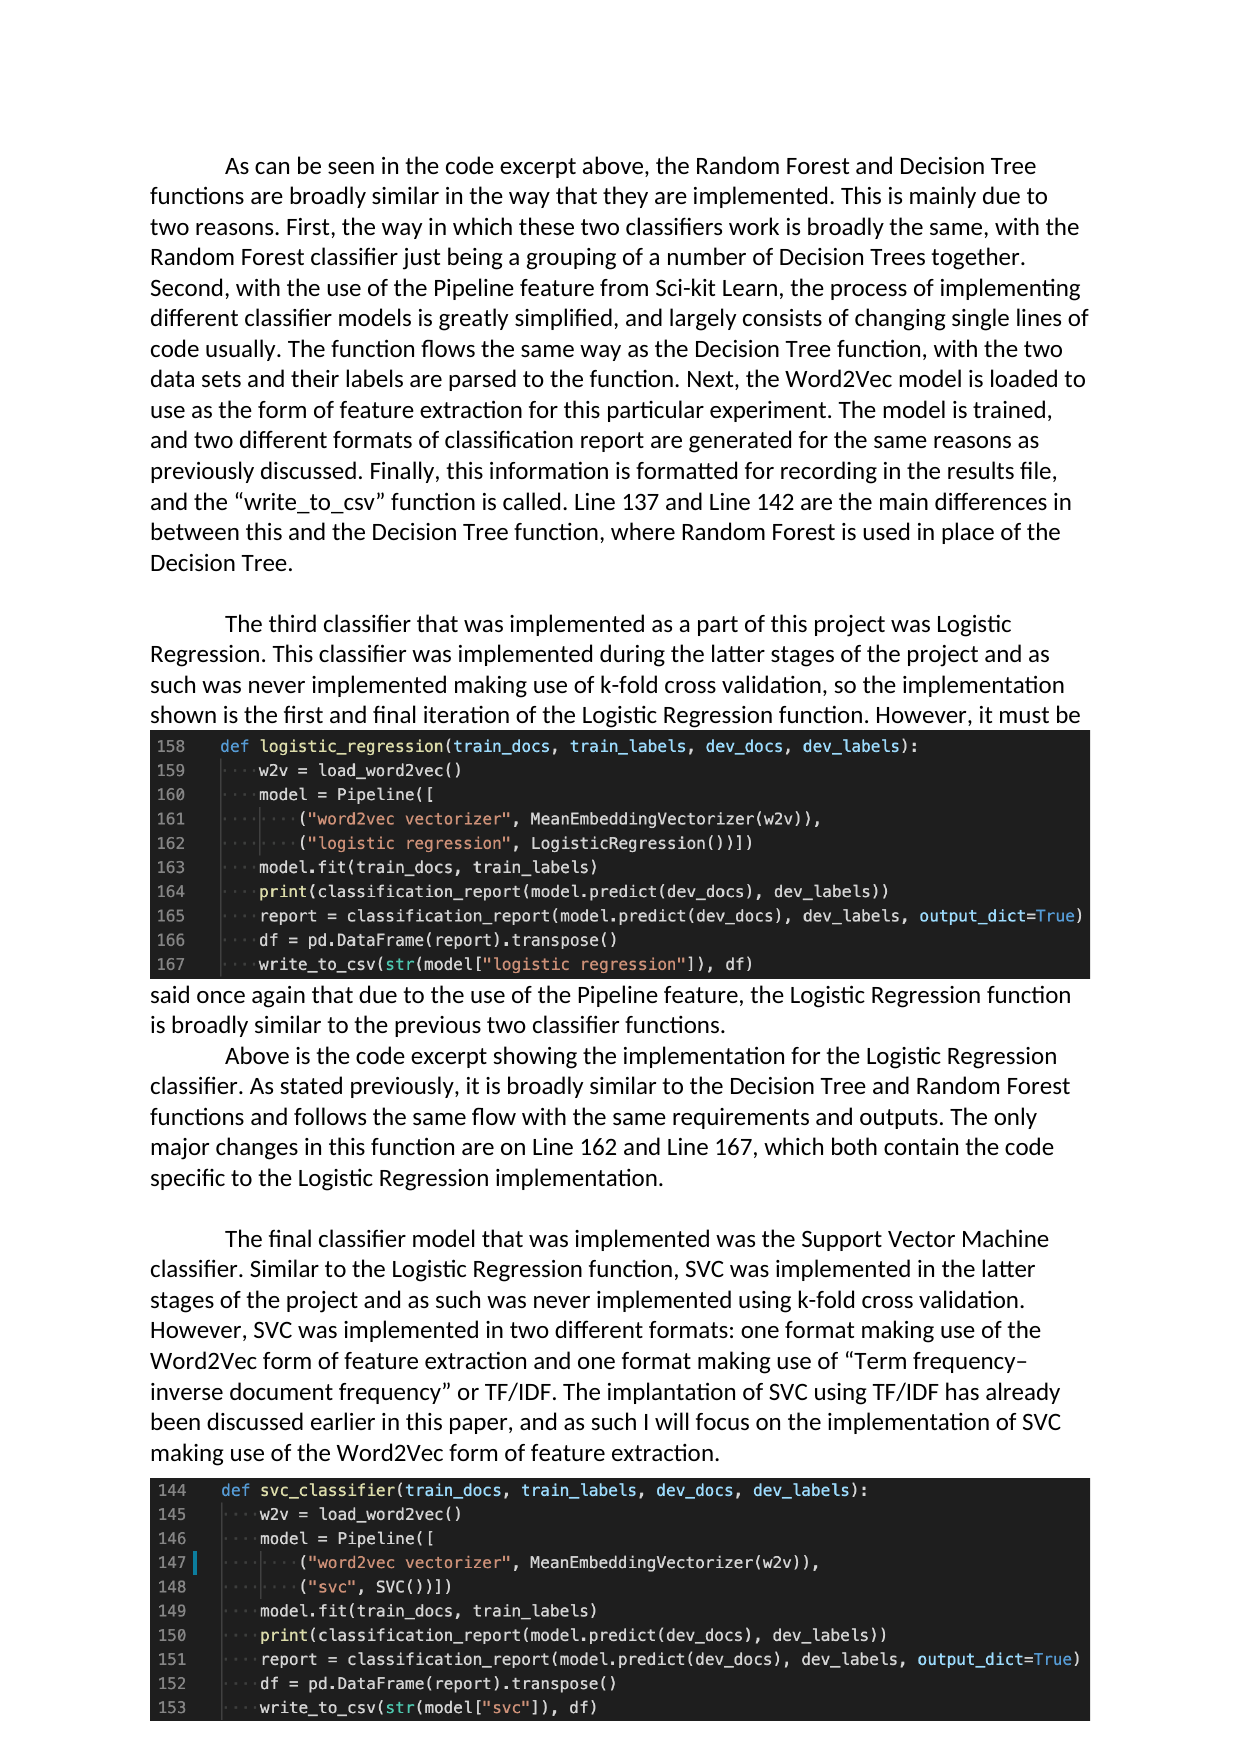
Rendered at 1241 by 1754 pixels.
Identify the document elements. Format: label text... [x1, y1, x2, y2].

text Above is the code excerpt showing the implementation for the Logistic Regression classifier. As stated previously, it is broadly similar to the Decision Tree and Random Forest functions and follows the same flow with the same requirements and outputs. The only major changes in this function are on Line 162 and Line 167, which both contain the code specific to the Logistic Regression implementation. [150, 1040, 1090, 1193]
picture [150, 1478, 1091, 1721]
text The final classifier model that was implemented was the Support Vector Machine classifier. Similar to the Logistic Regression function, SVC was implemented in the latter stages of the project and as such was never implemented using k-fold cross validation. However, SVC was implemented in two different formats: one format making use of the Word2Vec form of feature extraction and one format making use of “Term frequency–inverse document frequency” or TF/IDF. The implantation of SVC using TF/IDF has already been discussed earlier in this paper, and as such I will focus on the implementation of SVC making use of the Word2Vec form of feature extraction. [150, 1223, 1090, 1467]
text The third classifier that was implemented as a part of this project was Logistic Regression. This classifier was implemented during the latter stages of the project and as such was never implemented making use of k-fold cross validation, so the implementation shown is the first and final iteration of the Logistic Regression function. However, it must be said once again that due to the use of the Pipeline feature, the Logistic Regression function is broadly similar to the previous two classifier functions. [150, 608, 1090, 730]
picture [150, 730, 1091, 979]
text The third classifier that was implemented as a part of this project was Logistic Regression. This classifier was implemented during the latter stages of the project and as such was never implemented making use of k-fold cross validation, so the implementation shown is the first and final iteration of the Logistic Regression function. However, it must be said once again that due to the use of the Pipeline feature, the Logistic Regression function is broadly similar to the previous two classifier functions. [150, 979, 1090, 1040]
text As can be seen in the code excerpt above, the Random Forest and Decision Tree functions are broadly similar in the way that they are implemented. This is mainly due to two reasons. First, the way in which these two classifiers work is broadly the same, with the Random Forest classifier just being a grouping of a number of Decision Trees together. Second, with the use of the Pipeline feature from Sci-kit Learn, the process of implementing different classifier models is greatly simplified, and largely consists of changing single lines of code usually. The function flows the same way as the Decision Tree function, with the two data sets and their labels are parsed to the function. Next, the Word2Vec model is loaded to use as the form of feature extraction for this particular experiment. The model is trained, and two different formats of classification report are generated for the same reasons as previously discussed. Finally, this information is formatted for recording in the results file, and the “write_to_csv” function is called. Line 137 and Line 142 are the main differences in between this and the Decision Tree function, where Random Forest is used in place of the Decision Tree. [150, 150, 1090, 577]
